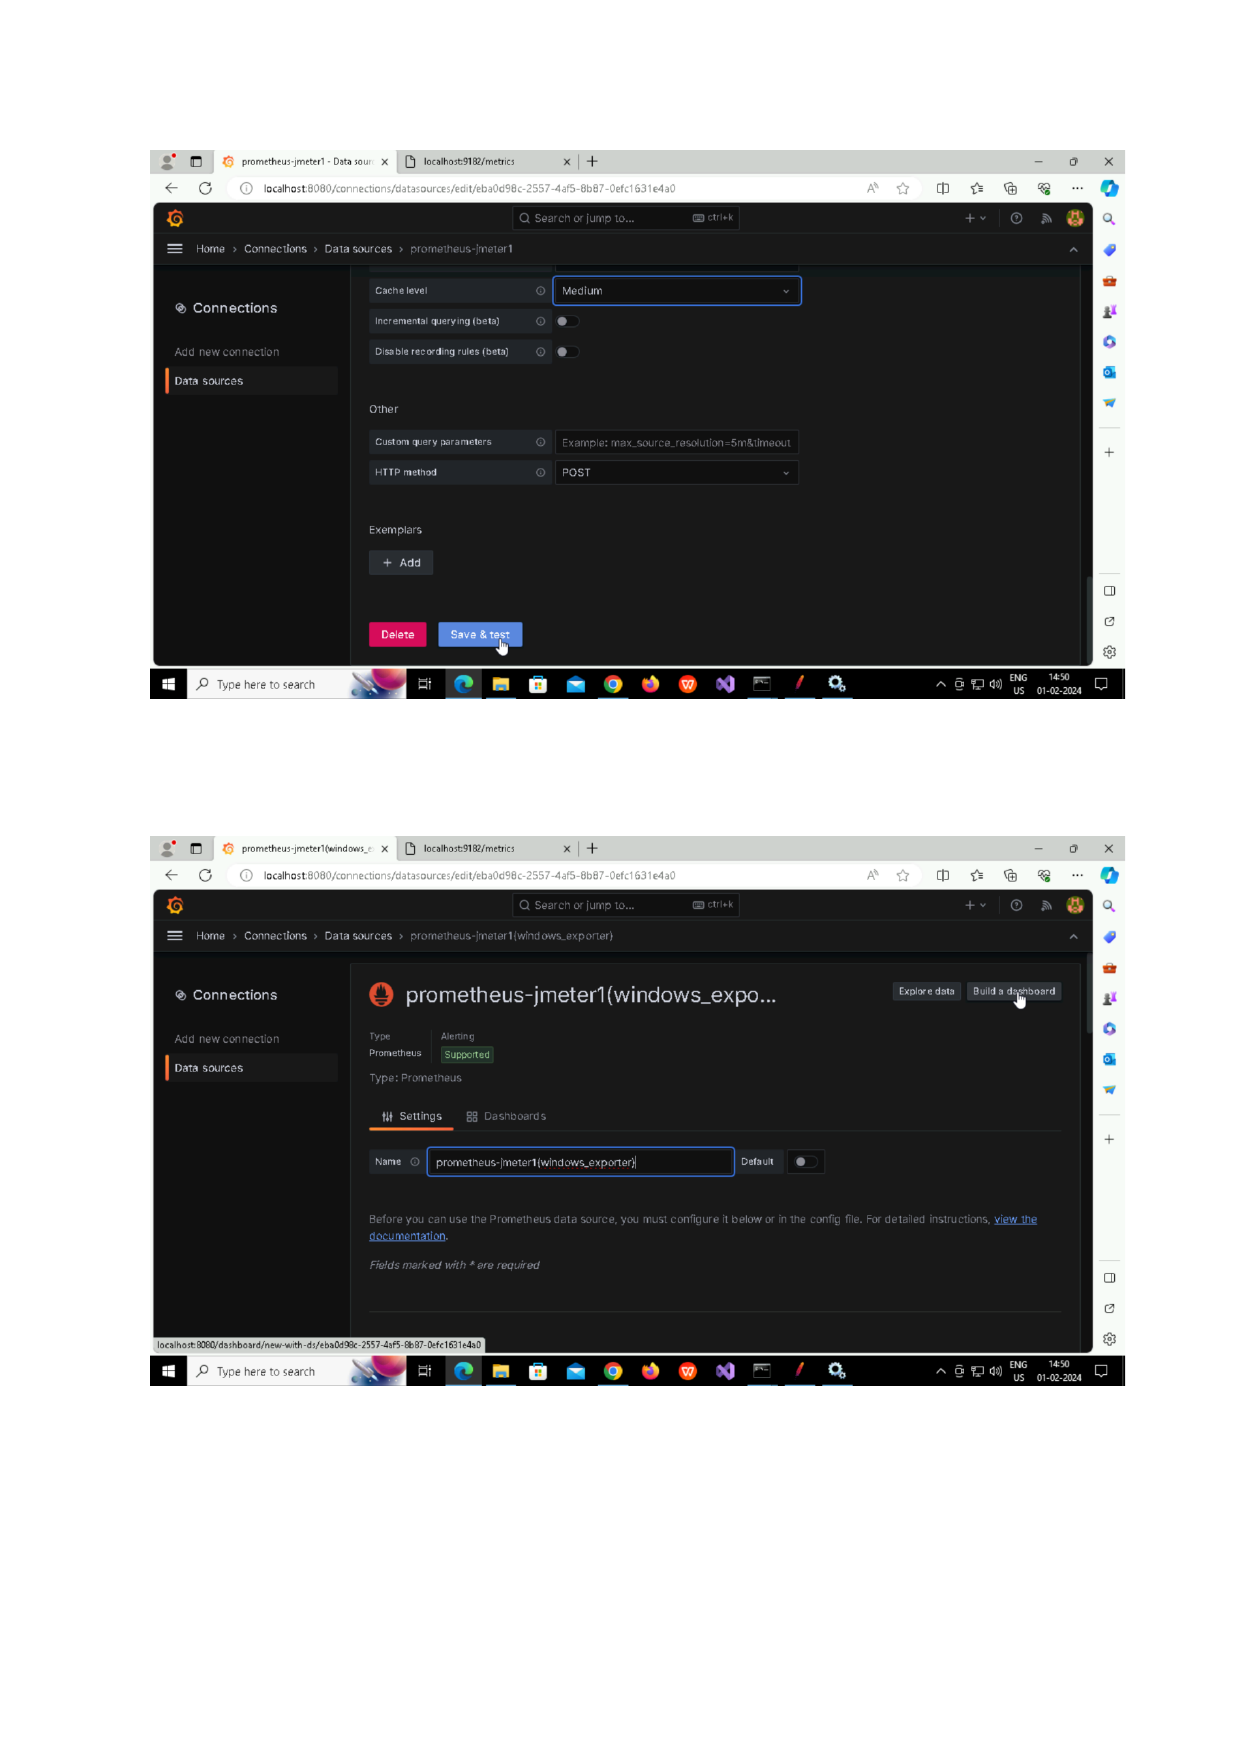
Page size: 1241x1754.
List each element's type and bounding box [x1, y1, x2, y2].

picture [150, 150, 1125, 699]
picture [150, 836, 1125, 1386]
